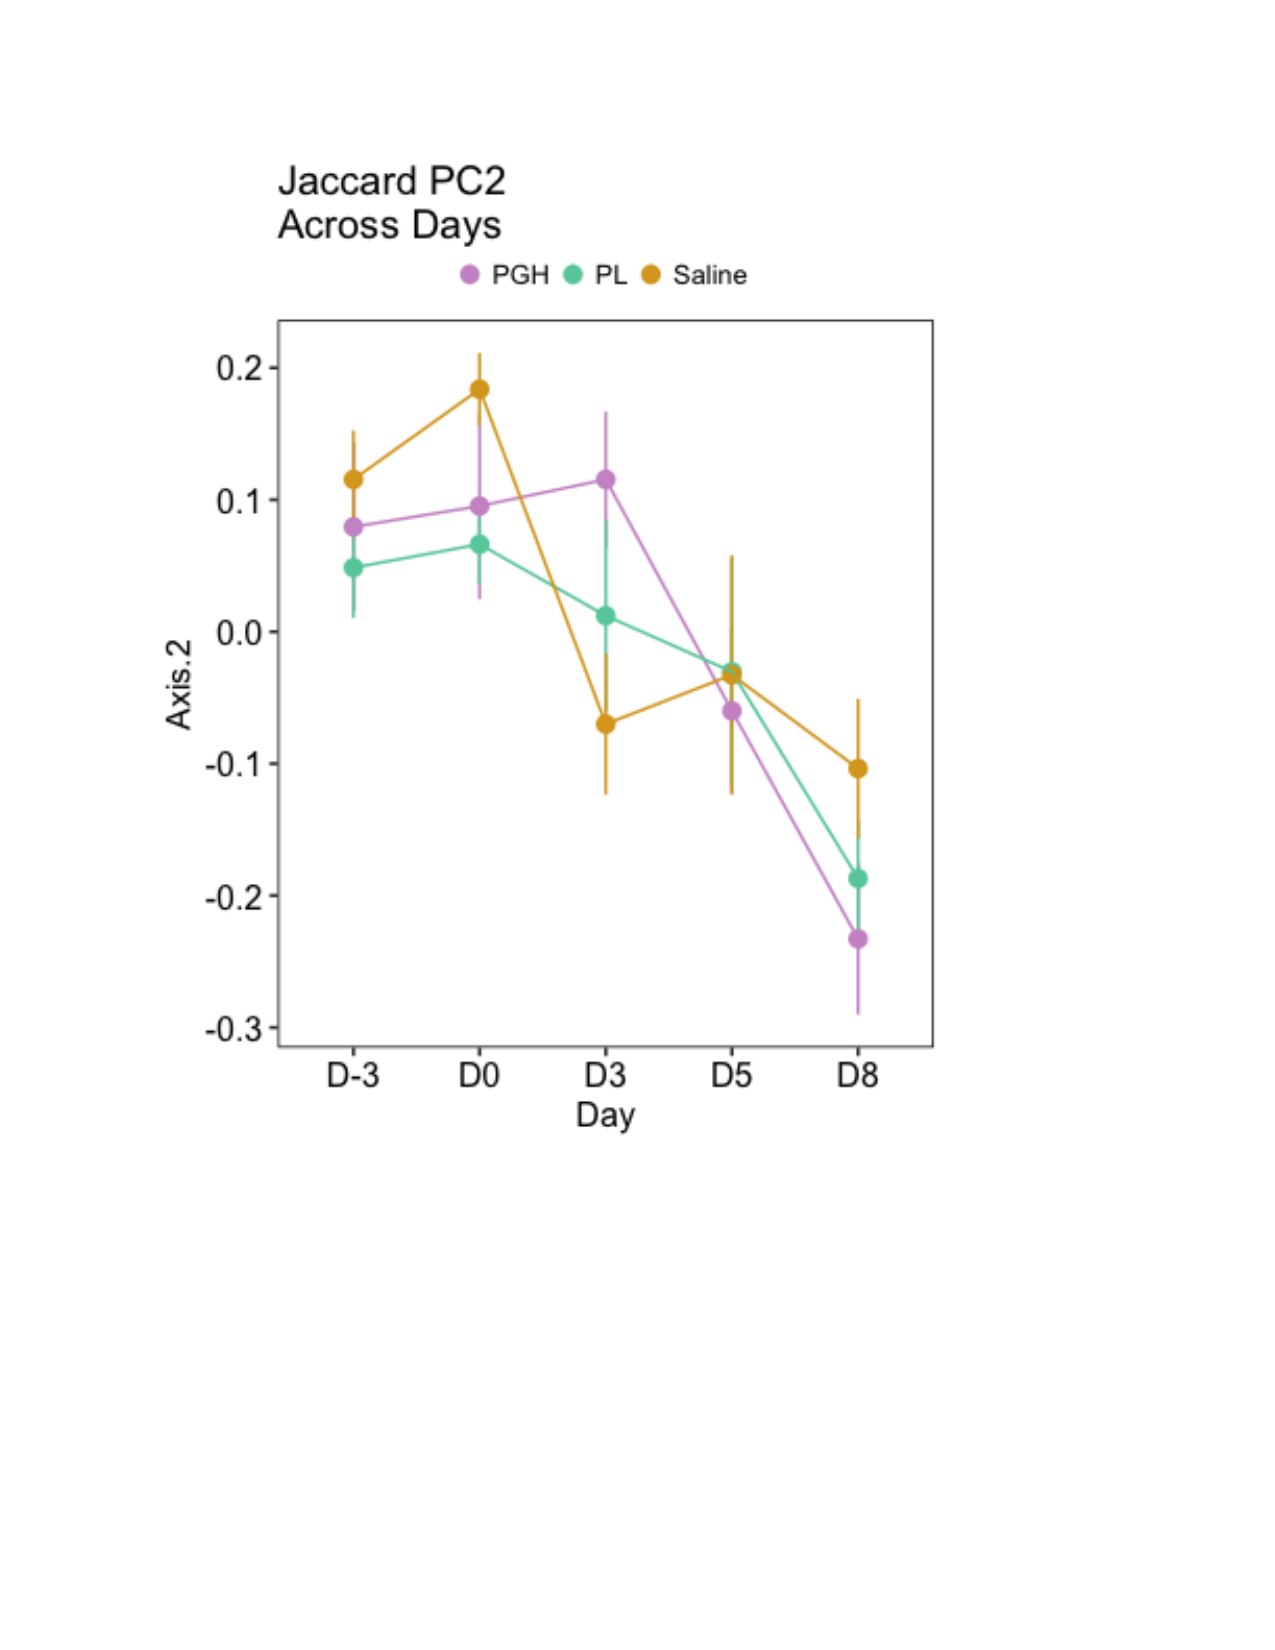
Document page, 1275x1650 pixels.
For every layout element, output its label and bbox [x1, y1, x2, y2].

picture [150, 150, 951, 1150]
